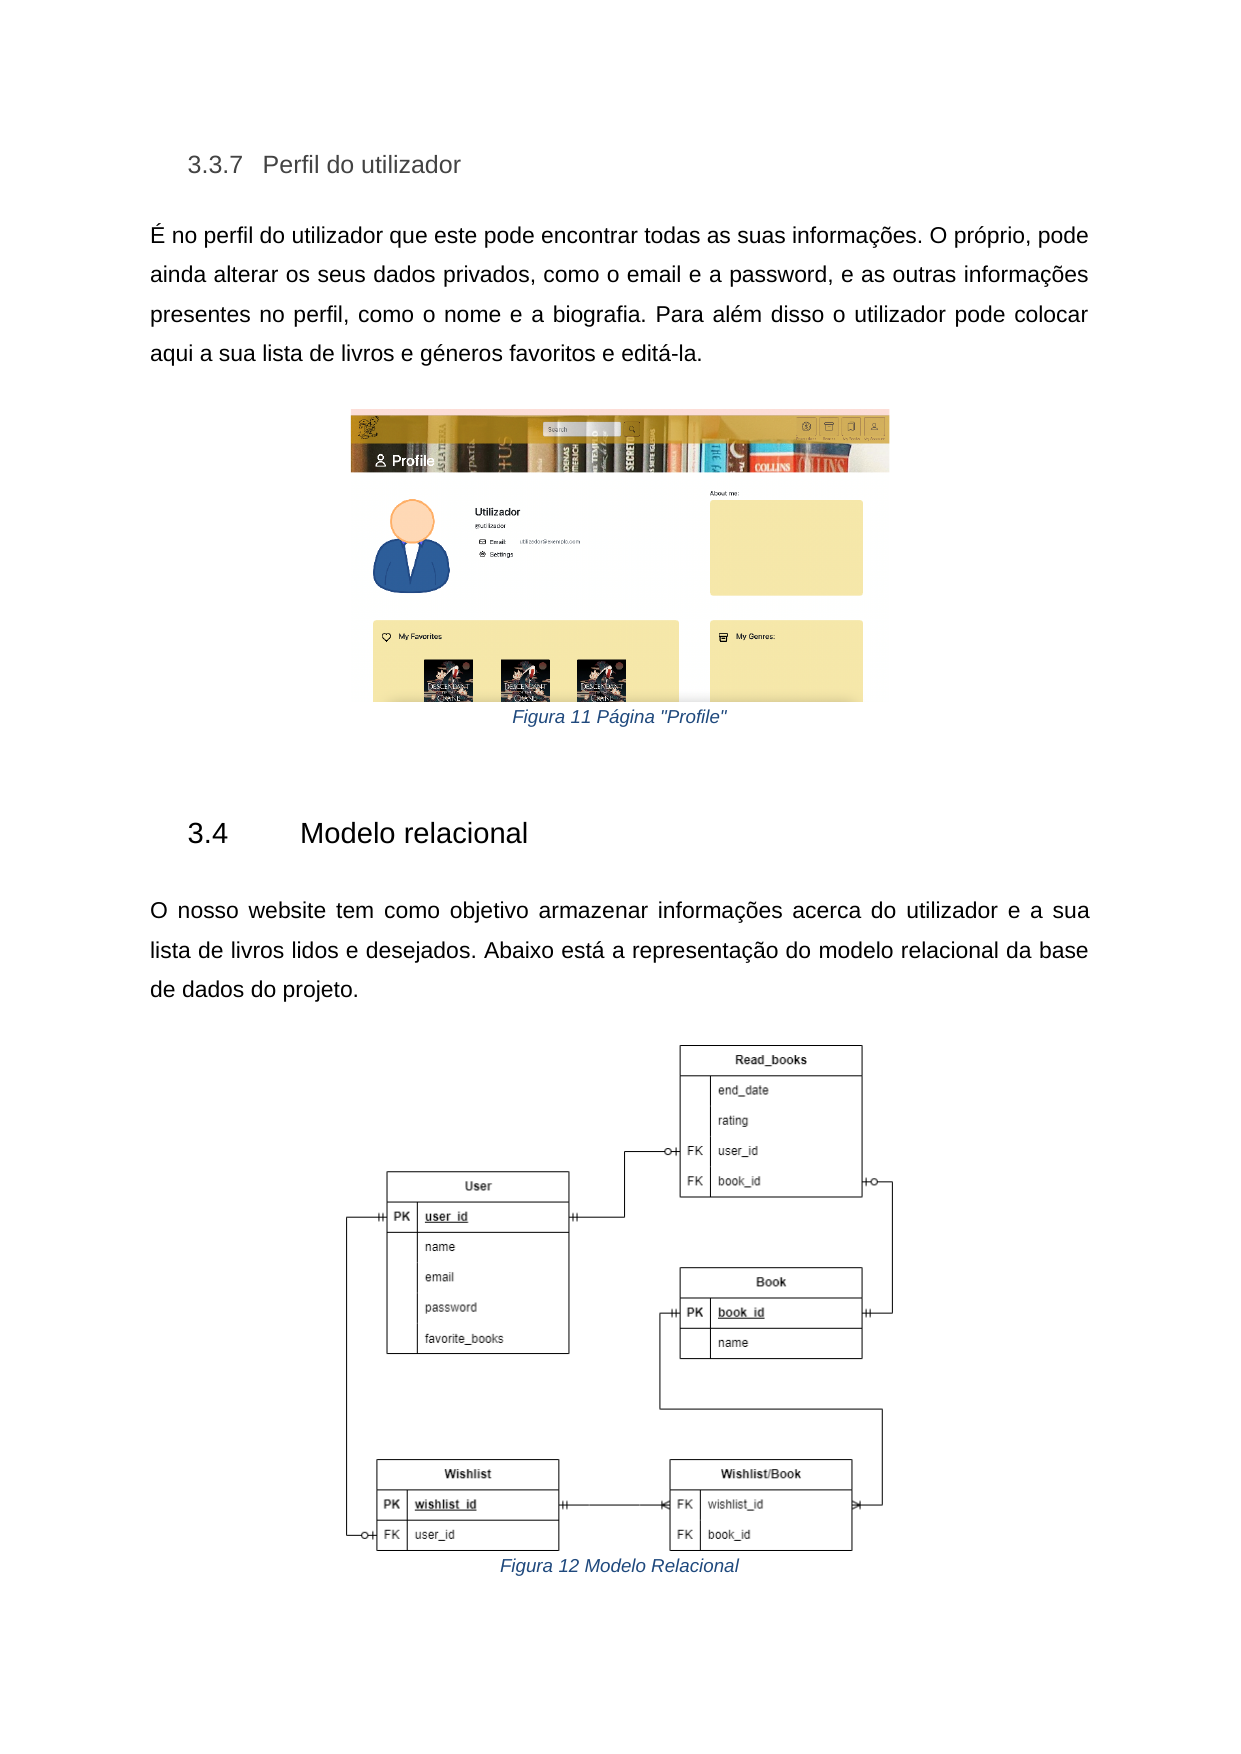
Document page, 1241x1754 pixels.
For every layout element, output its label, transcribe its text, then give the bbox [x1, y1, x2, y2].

text O nosso website tem como objetivo armazenar informações acerca do utilizador e a sua lista de livros lidos e desejados. Abaixo está a representação do modelo relacional da base de dados do projeto. [150, 897, 1090, 1002]
picture [338, 1045, 902, 1551]
text Figura 12 Modelo Relacional [150, 1554, 1090, 1576]
subtitle Modelo relacional [187, 816, 1090, 849]
subtitle Perfil do utilizador [187, 150, 1090, 179]
text É no perfil do utilizador que este pode encontrar todas as suas informações. O próprio, pode ainda alterar os seus dados privados, como o email e a password, e as outras informações presentes no perfil, como o nome e a biografia. Para além disso o utilizador pode colocar aqui a sua lista de livros e géneros favoritos e editá-la. [150, 222, 1090, 366]
text Figura 11 Página "Profile" [150, 706, 1090, 727]
picture [350, 409, 890, 702]
